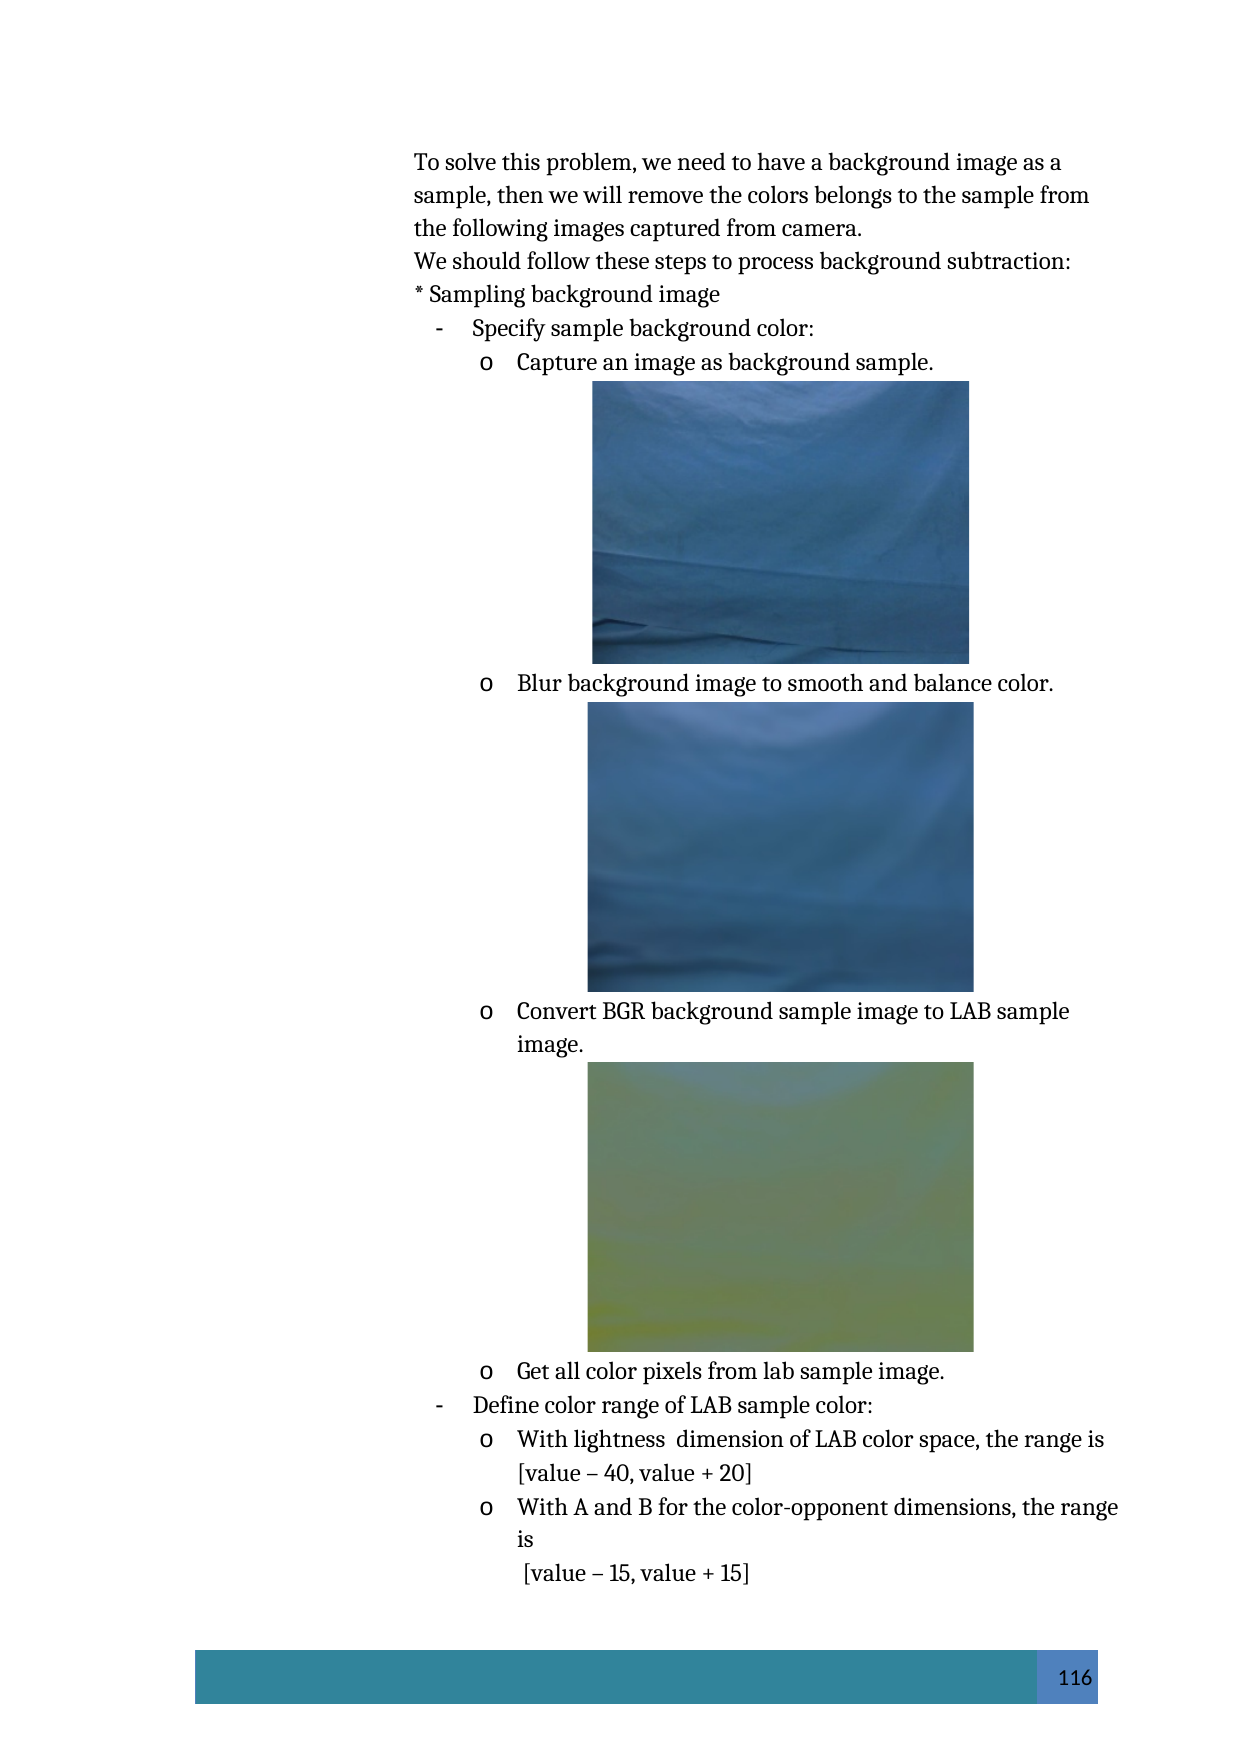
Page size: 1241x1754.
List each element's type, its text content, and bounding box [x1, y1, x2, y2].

picture [587, 702, 974, 992]
list Capture an image as background sample. [479, 347, 1122, 377]
list Specify sample background color: [435, 313, 1122, 342]
list With A and B for the color-opponent dimensions, the range is [479, 1491, 1122, 1554]
picture [587, 1062, 974, 1352]
text To solve this problem, we need to have a background image as a sample, then we will remove the colors belongs to the sample from the following images captured from camera. [413, 148, 1122, 242]
list Blur background image to smooth and balance color. [479, 668, 1122, 698]
text [value – 15, value + 15] [517, 1558, 1122, 1587]
list Define color range of LAB sample color: [435, 1390, 1122, 1420]
text [value – 40, value + 20] [517, 1458, 1122, 1487]
text We should follow these steps to process background subtraction: [413, 247, 1122, 276]
list Convert BGR background sample image to LAB sample image. [479, 996, 1122, 1058]
text * Sampling background image [413, 280, 1122, 308]
picture [592, 381, 970, 664]
list Get all color pixels from lab sample image. [479, 1356, 1122, 1386]
list With lightness dimension of LAB color space, the range is [479, 1424, 1122, 1454]
